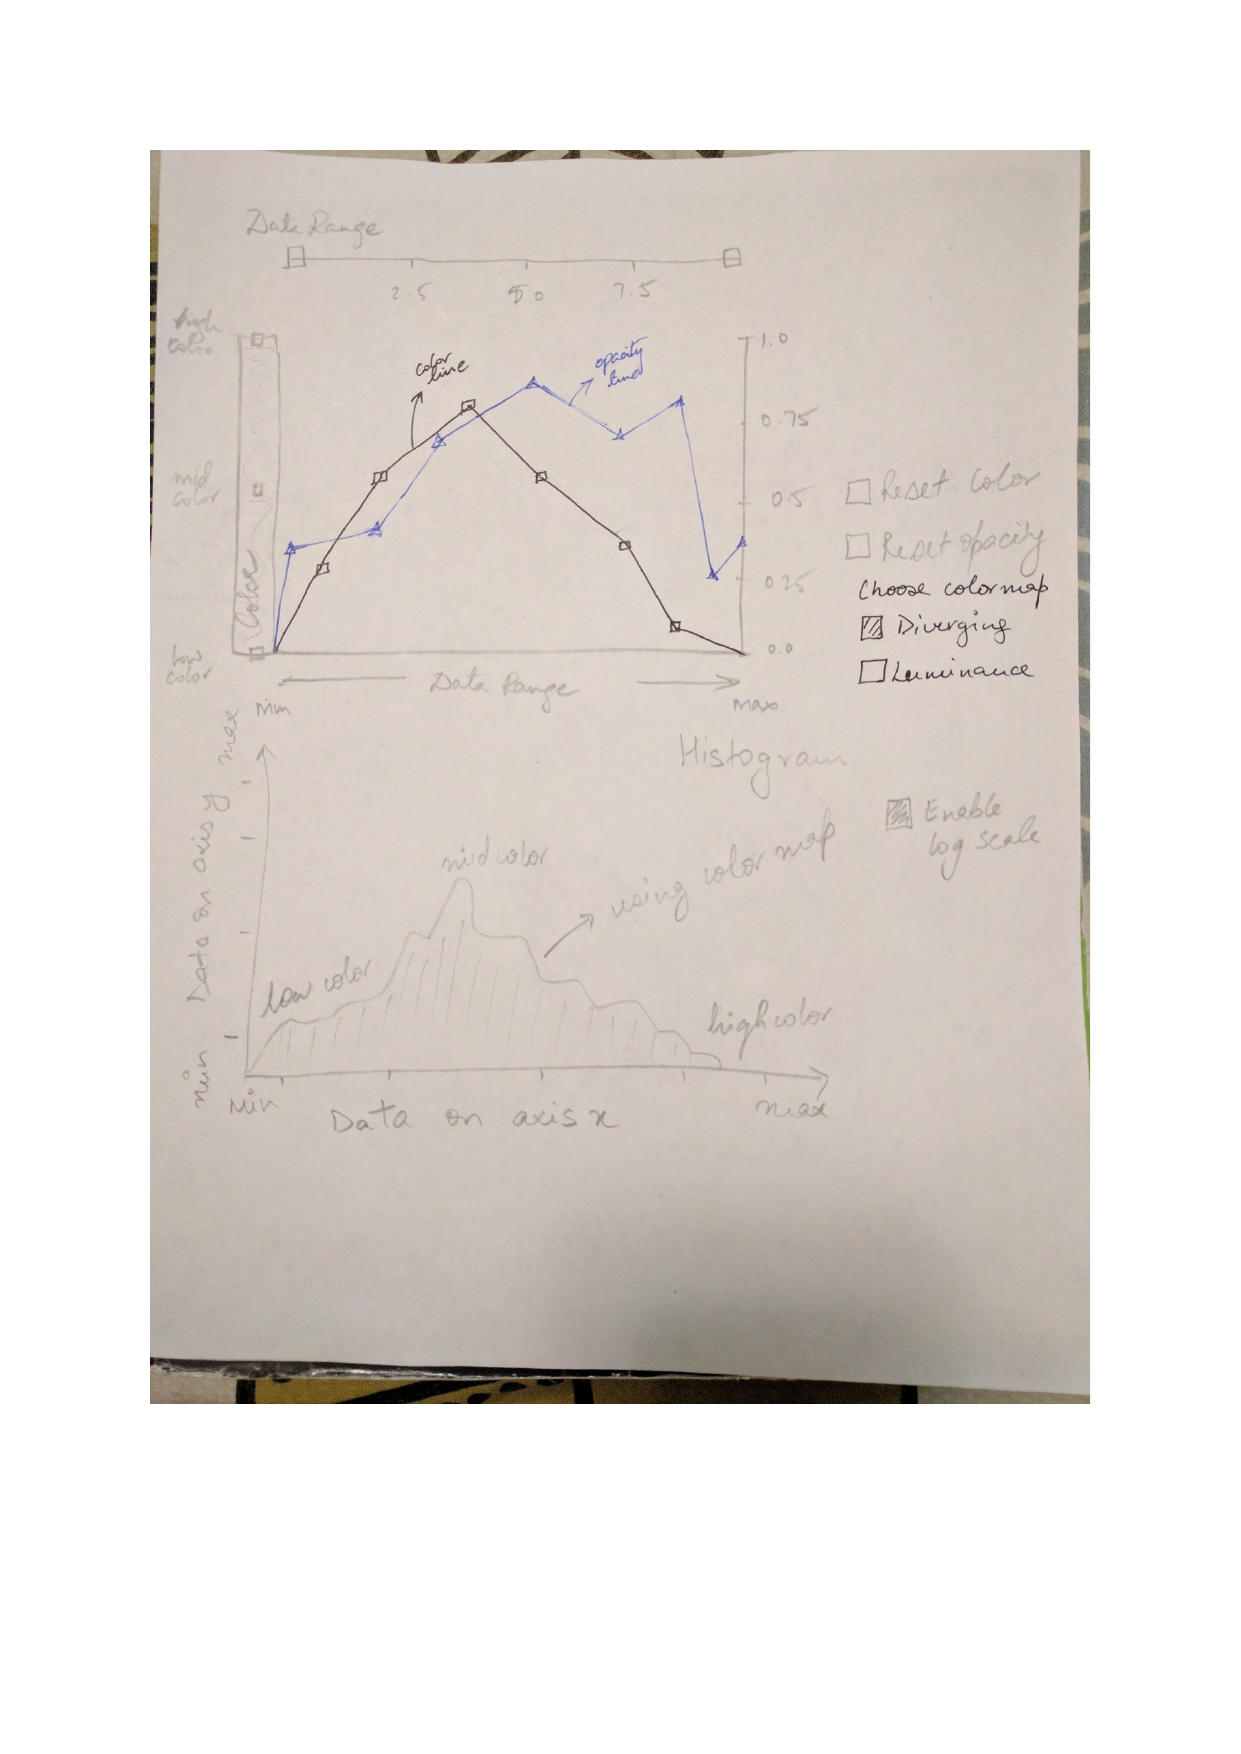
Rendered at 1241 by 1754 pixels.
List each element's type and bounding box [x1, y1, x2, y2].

picture [150, 150, 1091, 1404]
